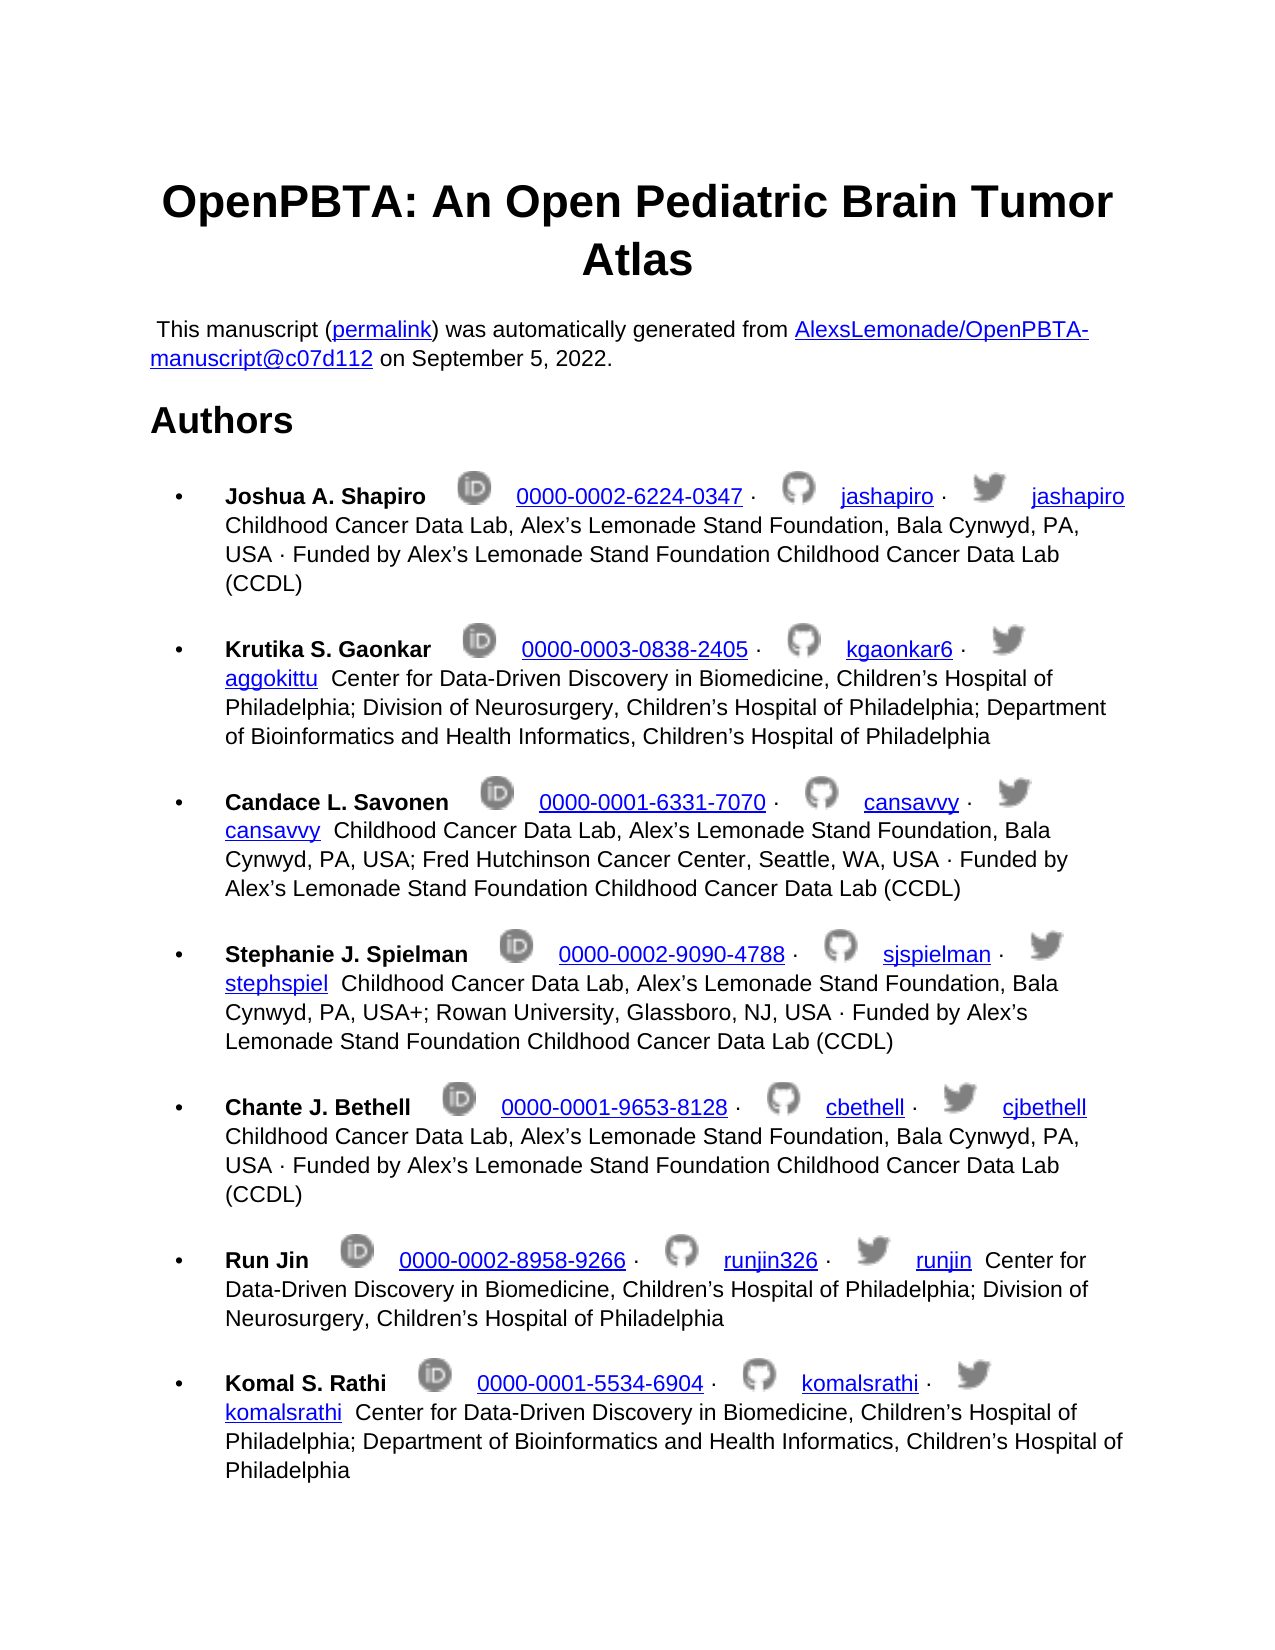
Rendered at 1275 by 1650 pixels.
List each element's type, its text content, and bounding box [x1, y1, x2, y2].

picture [992, 623, 1026, 658]
text This manuscript (permalink) was automatically generated from AlexsLemonade/OpenPBTA-manuscript@c07d112 on September 5, 2022. [150, 316, 1125, 371]
picture [665, 1234, 699, 1268]
list Joshua A. Shapiro 0000-0002-6224-0347 · jashapiro · jashapiro Childhood Cancer Data Lab, Alex’s Lemonade Stand Foundation, Bala Cynwyd, PA, USA · Funded by Alex’s Lemonade Stand Foundation Childhood Cancer Data Lab (CCDL) [175, 471, 1125, 596]
list Krutika S. Gaonkar 0000-0003-0838-2405 · kgaonkar6 · aggokittu Center for Data-Driven Discovery in Biomedicine, Children’s Hospital of Philadelphia; Division of Neurosurgery, Children’s Hospital of Philadelphia; Department of Bioinformatics and Health Informatics, Children’s Hospital of Philadelphia [175, 624, 1125, 749]
list Komal S. Rathi 0000-0001-5534-6904 · komalsrathi · komalsrathi Center for Data-Driven Discovery in Biomedicine, Children’s Hospital of Philadelphia; Department of Bioinformatics and Health Informatics, Children’s Hospital of Philadelphia [175, 1358, 1125, 1483]
picture [957, 1358, 992, 1392]
picture [943, 1082, 978, 1116]
picture [499, 929, 534, 963]
picture [442, 1082, 476, 1116]
picture [857, 1234, 891, 1268]
picture [782, 471, 816, 505]
picture [457, 471, 492, 505]
list Chante J. Bethell 0000-0001-9653-8128 · cbethell · cjbethell Childhood Cancer Data Lab, Alex’s Lemonade Stand Foundation, Bala Cynwyd, PA, USA · Funded by Alex’s Lemonade Stand Foundation Childhood Cancer Data Lab (CCDL) [175, 1082, 1125, 1207]
picture [767, 1082, 801, 1116]
picture [1030, 929, 1064, 963]
picture [824, 929, 858, 963]
subtitle Authors [150, 399, 1125, 442]
picture [805, 776, 839, 810]
picture [480, 776, 514, 810]
title OpenPBTA: An Open Pediatric Brain Tumor Atlas [150, 175, 1125, 286]
picture [998, 776, 1032, 810]
picture [742, 1358, 777, 1392]
picture [340, 1234, 374, 1268]
picture [418, 1358, 452, 1392]
list Run Jin 0000-0002-8958-9266 · runjin326 · runjin Center for Data-Driven Discovery in Biomedicine, Children’s Hospital of Philadelphia; Division of Neurosurgery, Children’s Hospital of Philadelphia [175, 1235, 1125, 1331]
list Candace L. Savonen 0000-0001-6331-7070 · cansavvy · cansavvy Childhood Cancer Data Lab, Alex’s Lemonade Stand Foundation, Bala Cynwyd, PA, USA; Fred Hutchinson Cancer Center, Seattle, WA, USA · Funded by Alex’s Lemonade Stand Foundation Childhood Cancer Data Lab (CCDL) [175, 777, 1125, 902]
picture [787, 623, 821, 658]
picture [973, 471, 1007, 505]
picture [462, 623, 497, 658]
list Stephanie J. Spielman 0000-0002-9090-4788 · sjspielman · stephspiel Childhood Cancer Data Lab, Alex’s Lemonade Stand Foundation, Bala Cynwyd, PA, USA+; Rowan University, Glassboro, NJ, USA · Funded by Alex’s Lemonade Stand Foundation Childhood Cancer Data Lab (CCDL) [175, 929, 1125, 1054]
